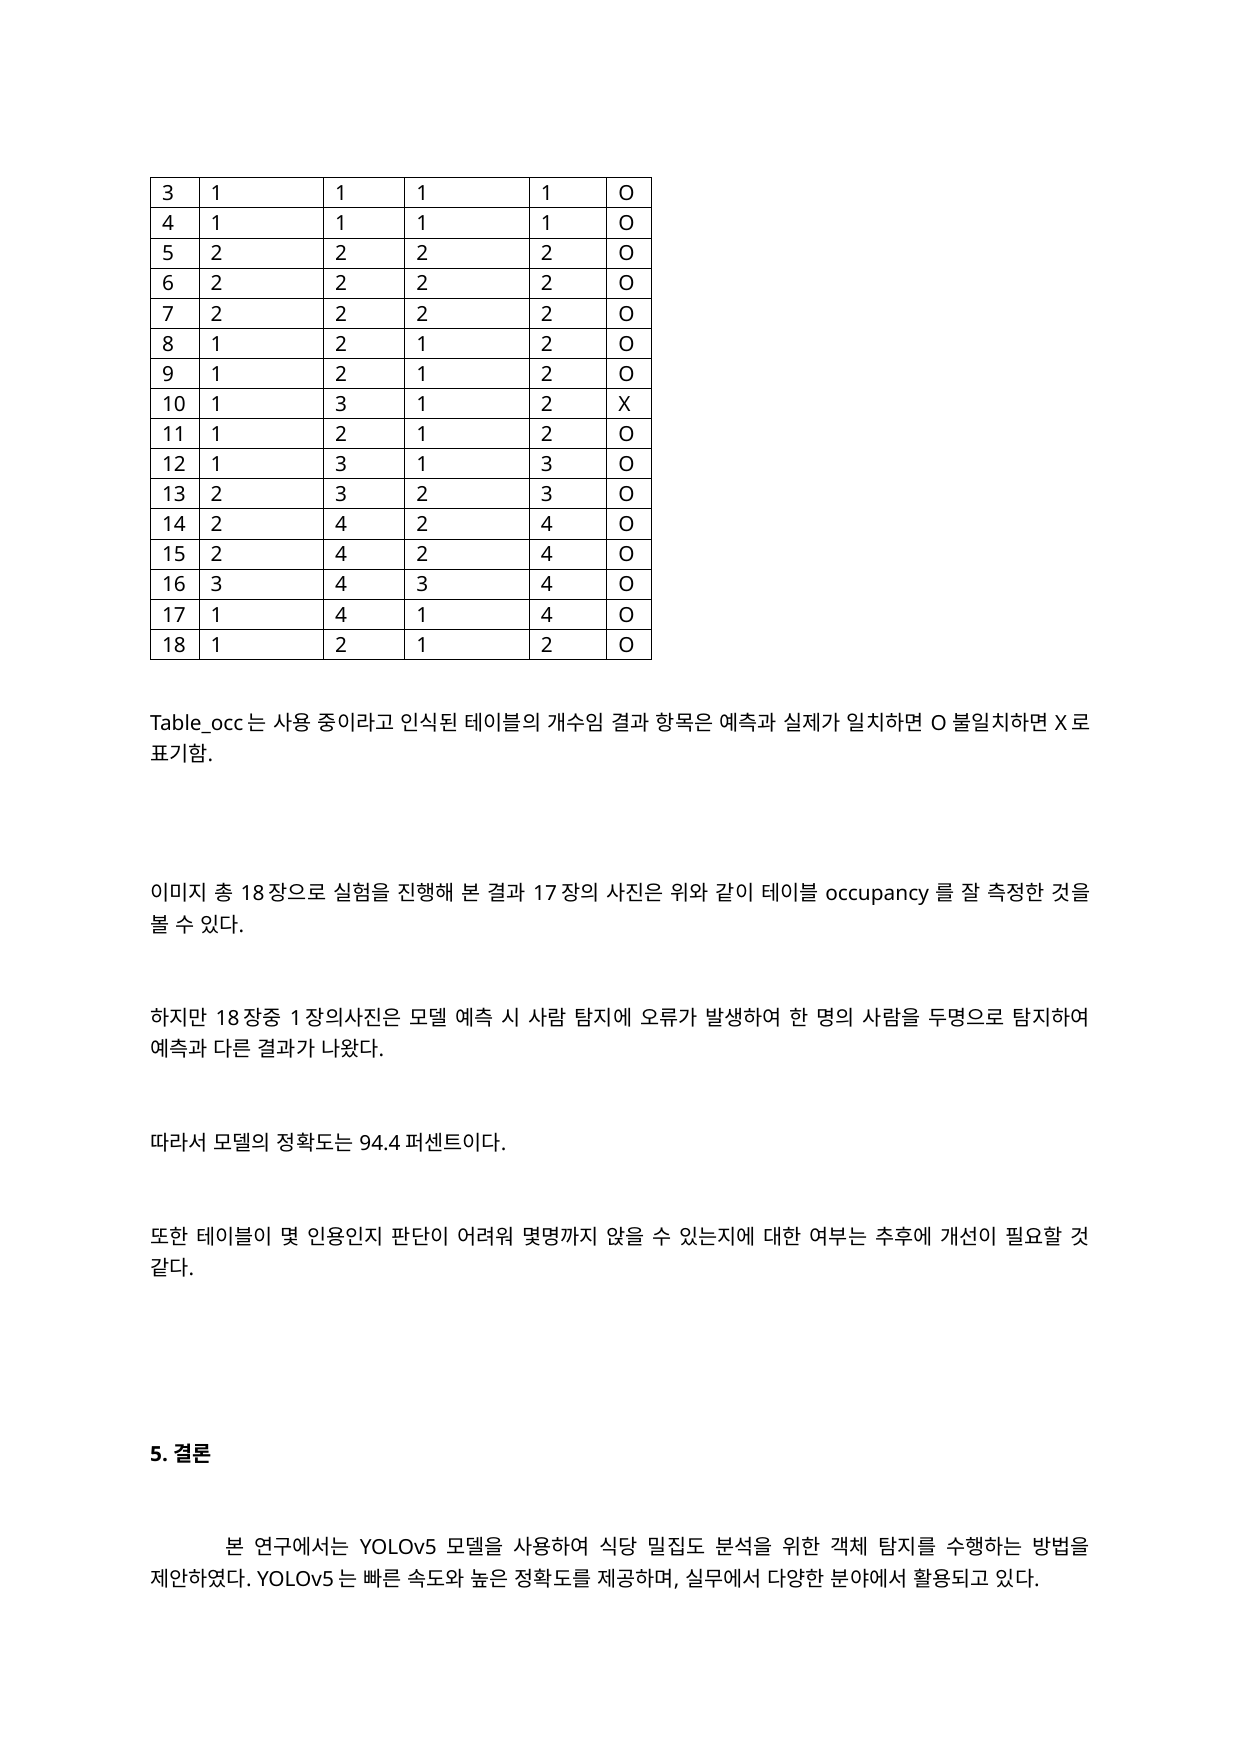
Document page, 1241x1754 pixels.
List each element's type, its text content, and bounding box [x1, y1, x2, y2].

table_cell 2 [324, 359, 404, 388]
table_cell O [607, 570, 651, 599]
table_cell O [607, 630, 651, 659]
text 따라서 모델의 정확도는 94.4퍼센트이다. [150, 1126, 1090, 1157]
table_cell 17 [151, 600, 199, 629]
table_cell 10 [151, 389, 199, 418]
table_cell 3 [151, 178, 199, 207]
table_cell 2 [530, 359, 606, 388]
table_cell 4 [530, 570, 606, 599]
table_cell 1 [405, 600, 529, 629]
table_cell 2 [530, 630, 606, 659]
text 하지만 18장중 1장의사진은 모델 예측 시 사람 탐지에 오류가 발생하여 한 명의 사람을 두명으로 탐지하여 예측과 다른 결과가 나왔다. [150, 1002, 1090, 1063]
table_cell 1 [324, 208, 404, 237]
table_cell 1 [200, 329, 323, 358]
table_cell 12 [151, 449, 199, 478]
table_cell 2 [405, 509, 529, 538]
table_cell 2 [530, 269, 606, 298]
table_cell O [607, 329, 651, 358]
table_cell X [607, 389, 651, 418]
table_cell 15 [151, 540, 199, 568]
text 본 연구에서는 YOLOv5 모델을 사용하여 식당 밀집도 분석을 위한 객체 탐지를 수행하는 방법을 제안하였다. YOLOv5는 빠른 속도와 높은 정확도를 제공하며, 실무에서 다양한 분야에서 활용되고 있다. [150, 1531, 1090, 1592]
table_cell 5 [151, 239, 199, 267]
table_cell 1 [200, 600, 323, 629]
table_cell 2 [530, 239, 606, 267]
table_cell 3 [200, 570, 323, 599]
table_cell 1 [200, 359, 323, 388]
table_cell 13 [151, 479, 199, 508]
text 5. 결론 [150, 1437, 1090, 1467]
table_cell 4 [324, 600, 404, 629]
table_cell 1 [324, 178, 404, 207]
table_cell 2 [530, 299, 606, 328]
table_cell 4 [530, 600, 606, 629]
table_cell 2 [324, 419, 404, 448]
table_cell O [607, 540, 651, 568]
text Table_occ는 사용 중이라고 인식된 테이블의 개수임 결과 항목은 예측과 실제가 일치하면 O 불일치하면 X로 표기함. [150, 706, 1090, 767]
table_cell 1 [405, 178, 529, 207]
table_cell 6 [151, 269, 199, 298]
table_cell 4 [324, 570, 404, 599]
text 또한 테이블이 몇 인용인지 판단이 어려워 몇명까지 앉을 수 있는지에 대한 여부는 추후에 개선이 필요할 것 같다. [150, 1220, 1090, 1282]
text 이미지 총 18장으로 실험을 진행해 본 결과 17장의 사진은 위와 같이 테이블 occupancy 를 잘 측정한 것을 볼 수 있다. [150, 877, 1090, 938]
table_cell 2 [200, 540, 323, 568]
table_cell 2 [200, 269, 323, 298]
table_cell 2 [405, 269, 529, 298]
table_cell 3 [324, 449, 404, 478]
table_cell 2 [324, 299, 404, 328]
table_cell O [607, 509, 651, 538]
table_cell 9 [151, 359, 199, 388]
table_cell 3 [324, 479, 404, 508]
table_cell 11 [151, 419, 199, 448]
table_cell 1 [200, 178, 323, 207]
table_cell 2 [200, 479, 323, 508]
table_cell 2 [405, 540, 529, 568]
table_cell 2 [530, 419, 606, 448]
table_cell 16 [151, 570, 199, 599]
table_cell 2 [200, 509, 323, 538]
table_cell O [607, 449, 651, 478]
table_cell 2 [405, 299, 529, 328]
table_cell 2 [405, 479, 529, 508]
table_cell O [607, 600, 651, 629]
table_cell 1 [405, 359, 529, 388]
table_cell 7 [151, 299, 199, 328]
table_cell 2 [324, 630, 404, 659]
table_cell 4 [324, 540, 404, 568]
table_cell O [607, 239, 651, 267]
table_cell O [607, 359, 651, 388]
table_cell 4 [530, 540, 606, 568]
table_cell 1 [530, 208, 606, 237]
table_cell 2 [200, 299, 323, 328]
table_cell O [607, 208, 651, 237]
table_cell 1 [200, 389, 323, 418]
table_cell O [607, 178, 651, 207]
table_cell 1 [405, 329, 529, 358]
table_cell 2 [530, 389, 606, 418]
table_cell 2 [405, 239, 529, 267]
table_cell 1 [405, 389, 529, 418]
table_cell 1 [200, 630, 323, 659]
table_cell 1 [405, 419, 529, 448]
table_cell 1 [200, 208, 323, 237]
table_cell O [607, 269, 651, 298]
table_cell 1 [405, 208, 529, 237]
table_cell 3 [324, 389, 404, 418]
table_cell O [607, 419, 651, 448]
table_cell 3 [530, 449, 606, 478]
table_cell O [607, 479, 651, 508]
table_cell 3 [530, 479, 606, 508]
table_cell 2 [530, 329, 606, 358]
table_cell 4 [530, 509, 606, 538]
table_cell 2 [324, 329, 404, 358]
table_cell 18 [151, 630, 199, 659]
table_cell 1 [405, 630, 529, 659]
table_cell 1 [200, 449, 323, 478]
table_cell 2 [200, 239, 323, 267]
table_cell 3 [405, 570, 529, 599]
table_cell 2 [324, 239, 404, 267]
table_cell 8 [151, 329, 199, 358]
table_cell 4 [324, 509, 404, 538]
table_cell 1 [200, 419, 323, 448]
table_cell 1 [530, 178, 606, 207]
table_cell 4 [151, 208, 199, 237]
table_cell 2 [324, 269, 404, 298]
table_cell O [607, 299, 651, 328]
table_cell 1 [405, 449, 529, 478]
table_cell 14 [151, 509, 199, 538]
